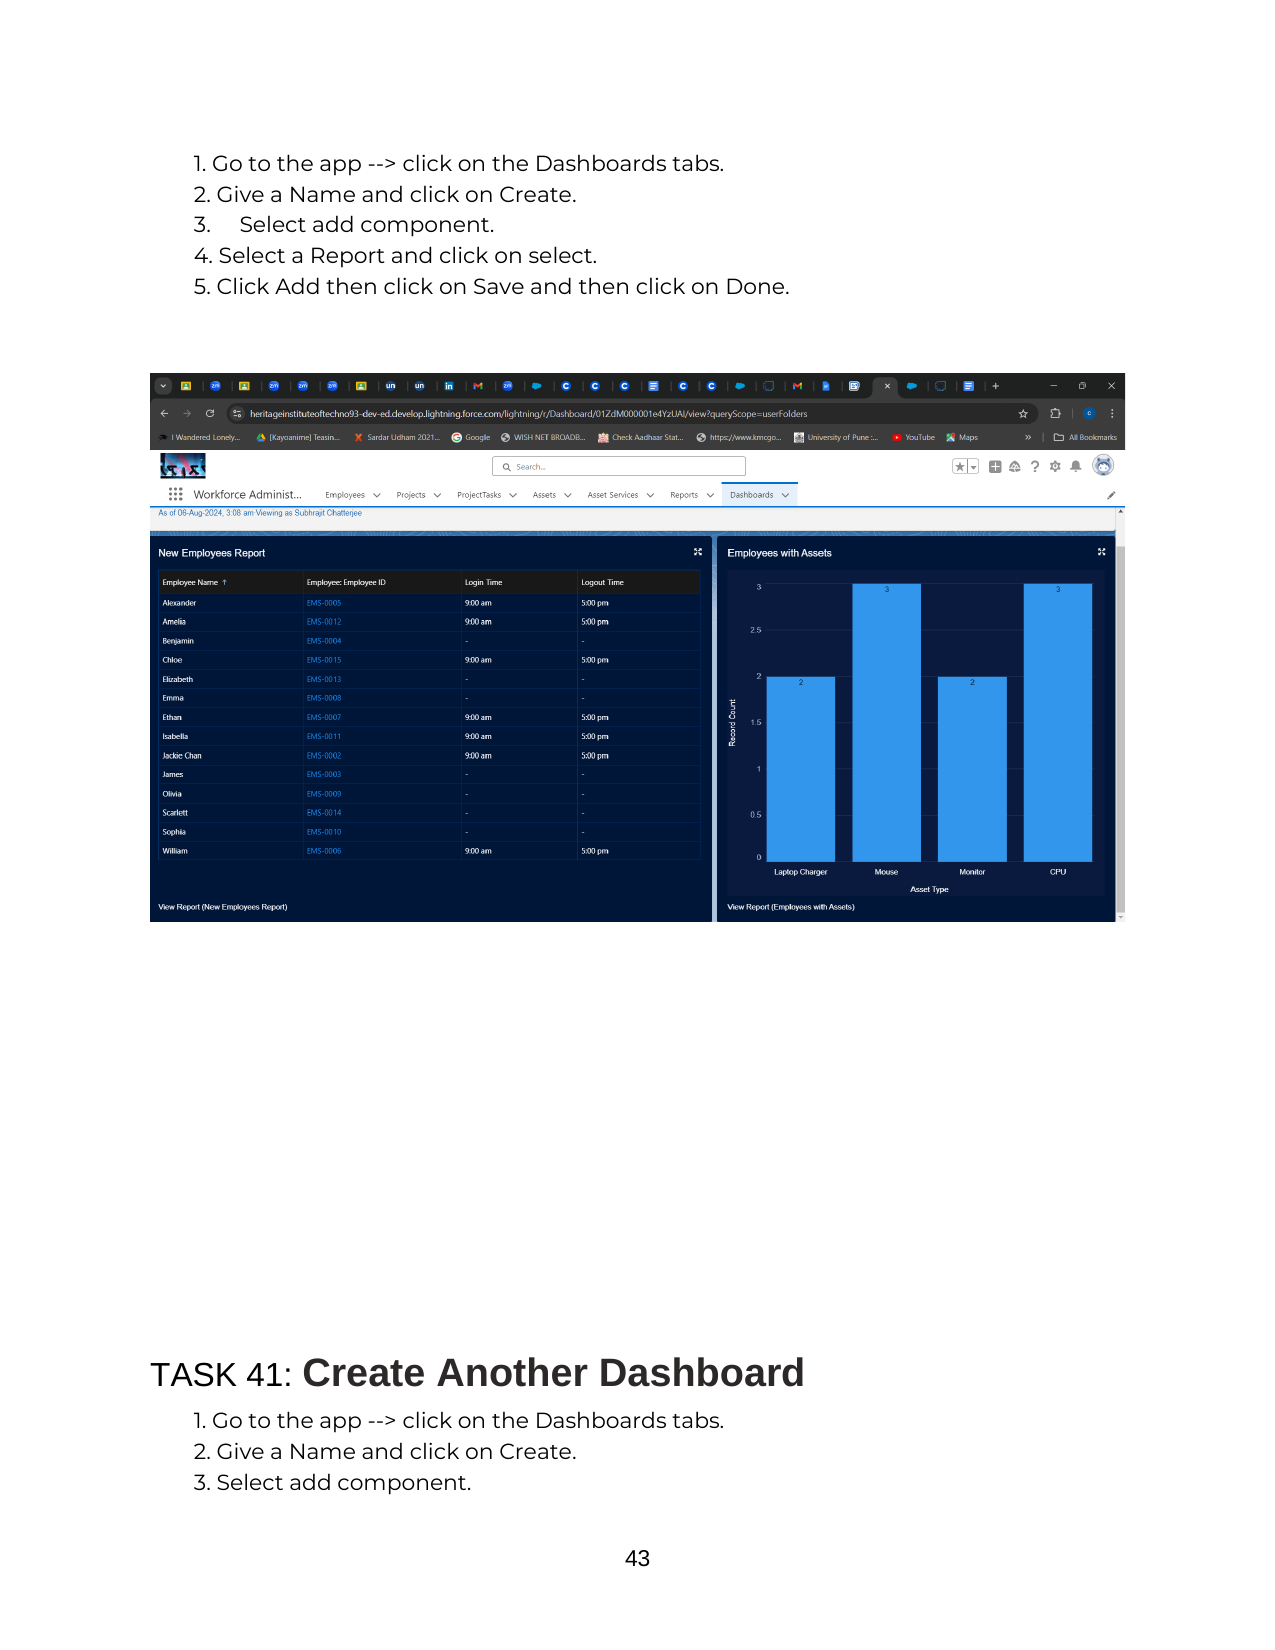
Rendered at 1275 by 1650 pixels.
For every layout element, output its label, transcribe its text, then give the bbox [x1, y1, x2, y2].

text 2. Give a Name and click on Create. [194, 181, 1125, 207]
text 3. Select add component. [194, 1469, 1125, 1495]
subtitle TASK 41: Create Another Dashboard [150, 1349, 1125, 1394]
text 1. Go to the app --> click on the Dashboards tabs. [194, 150, 1125, 177]
text 1. Go to the app --> click on the Dashboards tabs. [194, 1407, 1125, 1434]
text 5. Click Add then click on Save and then click on Done. [194, 273, 1125, 300]
picture [150, 373, 1125, 922]
text 2. Give a Name and click on Create. [194, 1438, 1125, 1464]
text 4. Select a Report and click on select. [194, 242, 1125, 269]
text 3. Select add component. [194, 212, 1125, 238]
